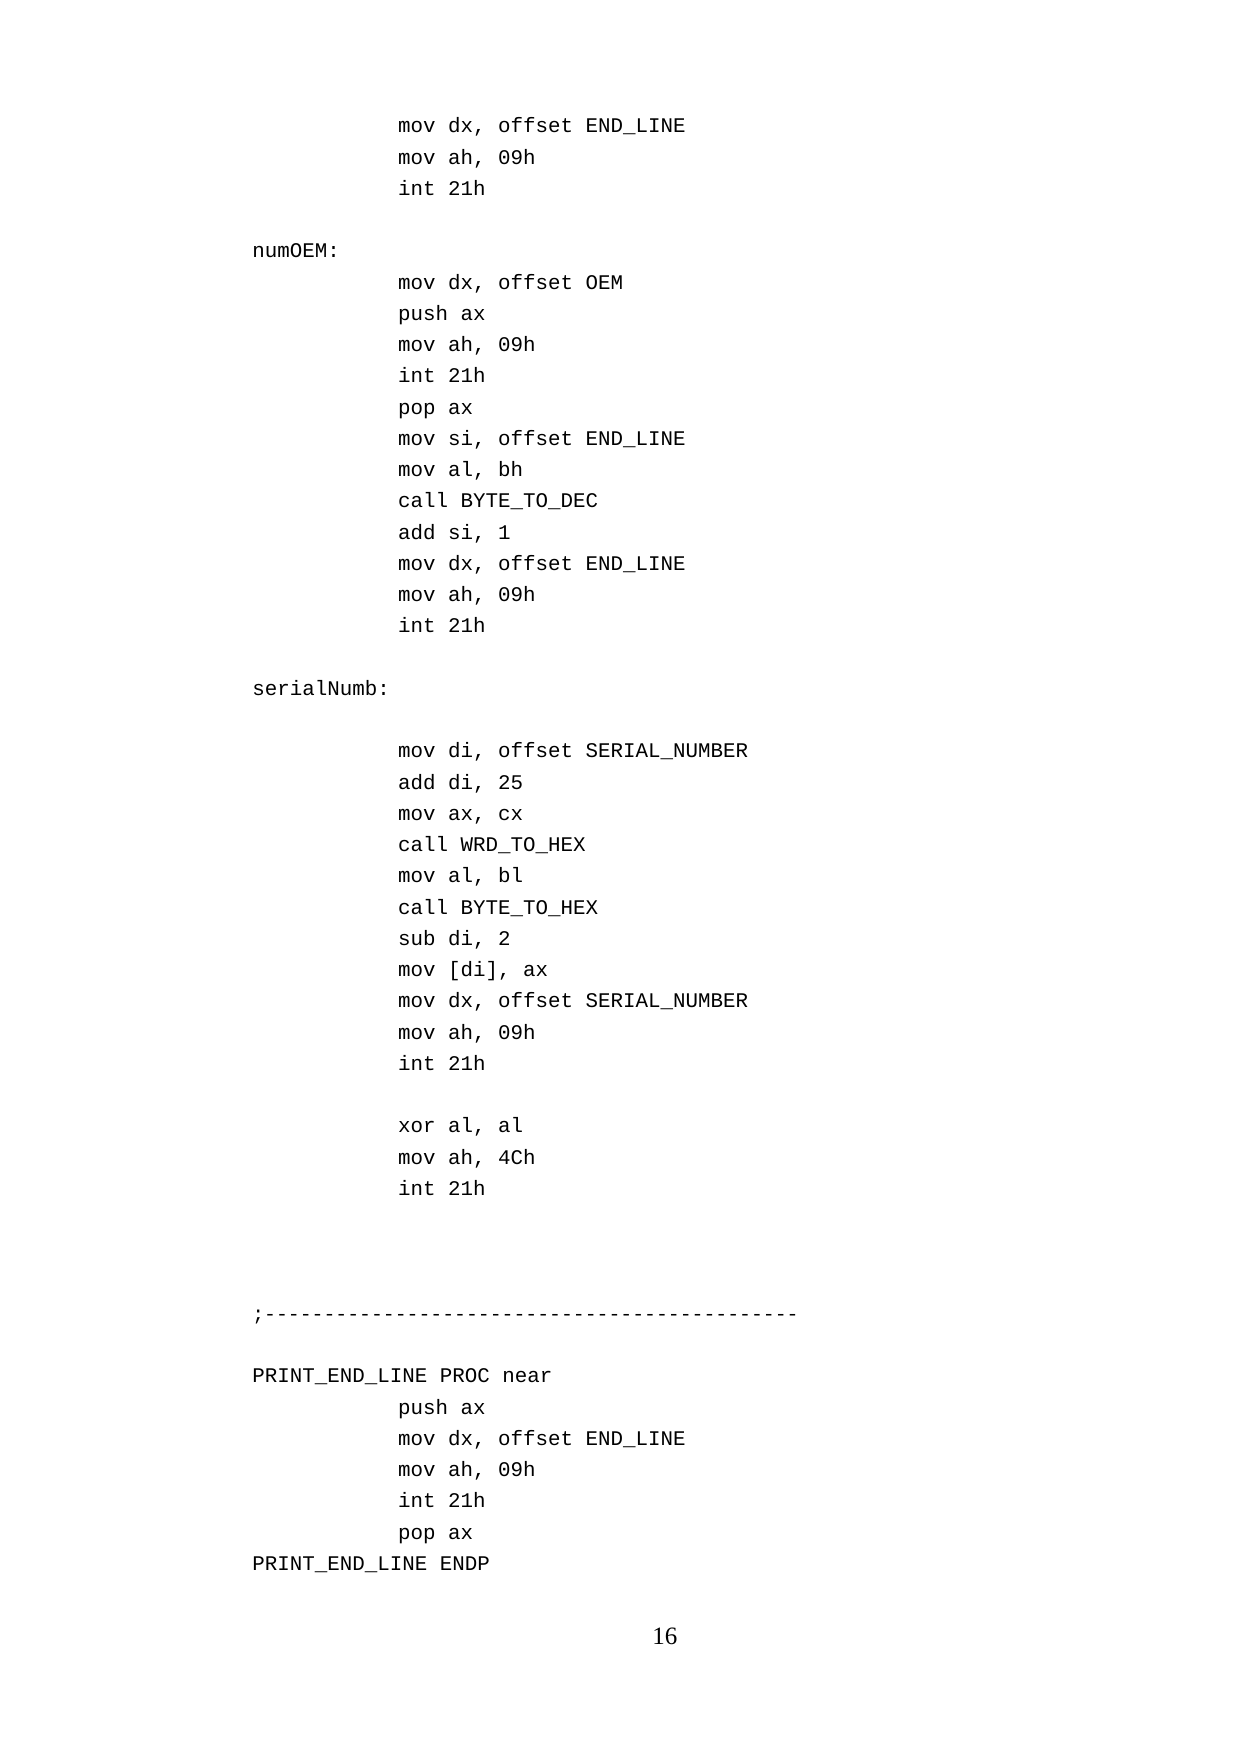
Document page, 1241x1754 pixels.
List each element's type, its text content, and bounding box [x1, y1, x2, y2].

text int 21h [398, 615, 1090, 639]
text mov si, offset END_LINE [398, 428, 1090, 452]
text pop ax [398, 397, 1090, 420]
text mov al, bl [398, 865, 1090, 889]
text mov dx, offset OEM [398, 272, 1090, 295]
text mov dx, offset END_LINE [398, 115, 1090, 139]
text mov ax, cx [398, 803, 1090, 827]
text int 21h [398, 1178, 1090, 1202]
text pop ax [398, 1522, 1090, 1545]
text PRINT_END_LINE ENDP [252, 1553, 1090, 1577]
text mov di, offset SERIAL_NUMBER [398, 740, 1090, 764]
text mov dx, offset END_LINE [398, 553, 1090, 577]
text call WRD_TO_HEX [398, 834, 1090, 858]
text int 21h [398, 1053, 1090, 1077]
text mov ah, 09h [398, 1459, 1090, 1483]
text int 21h [398, 178, 1090, 202]
text PRINT_END_LINE PROC near [252, 1365, 1090, 1389]
text mov dx, offset END_LINE [398, 1428, 1090, 1452]
text sub di, 2 [398, 928, 1090, 952]
text xor al, al [398, 1115, 1090, 1139]
text mov [di], ax [398, 959, 1090, 983]
text mov dx, offset SERIAL_NUMBER [398, 990, 1090, 1014]
text mov ah, 09h [398, 147, 1090, 170]
text mov ah, 09h [398, 1022, 1090, 1045]
text add si, 1 [398, 522, 1090, 545]
text mov ah, 09h [398, 584, 1090, 608]
text push ax [398, 1397, 1090, 1420]
text mov al, bh [398, 459, 1090, 483]
text int 21h [398, 1490, 1090, 1514]
text numOEM: [252, 240, 1090, 264]
text mov ah, 4Ch [398, 1147, 1090, 1170]
text add di, 25 [398, 772, 1090, 795]
text 16 [652, 1621, 1090, 1650]
text int 21h [398, 365, 1090, 389]
text call BYTE_TO_DEC [398, 490, 1090, 514]
text call BYTE_TO_HEX [398, 897, 1090, 920]
text ;--------------------------------------------- [252, 1304, 1090, 1327]
text push ax [398, 303, 1090, 327]
text serialNumb: [252, 678, 1090, 702]
text mov ah, 09h [398, 334, 1090, 358]
